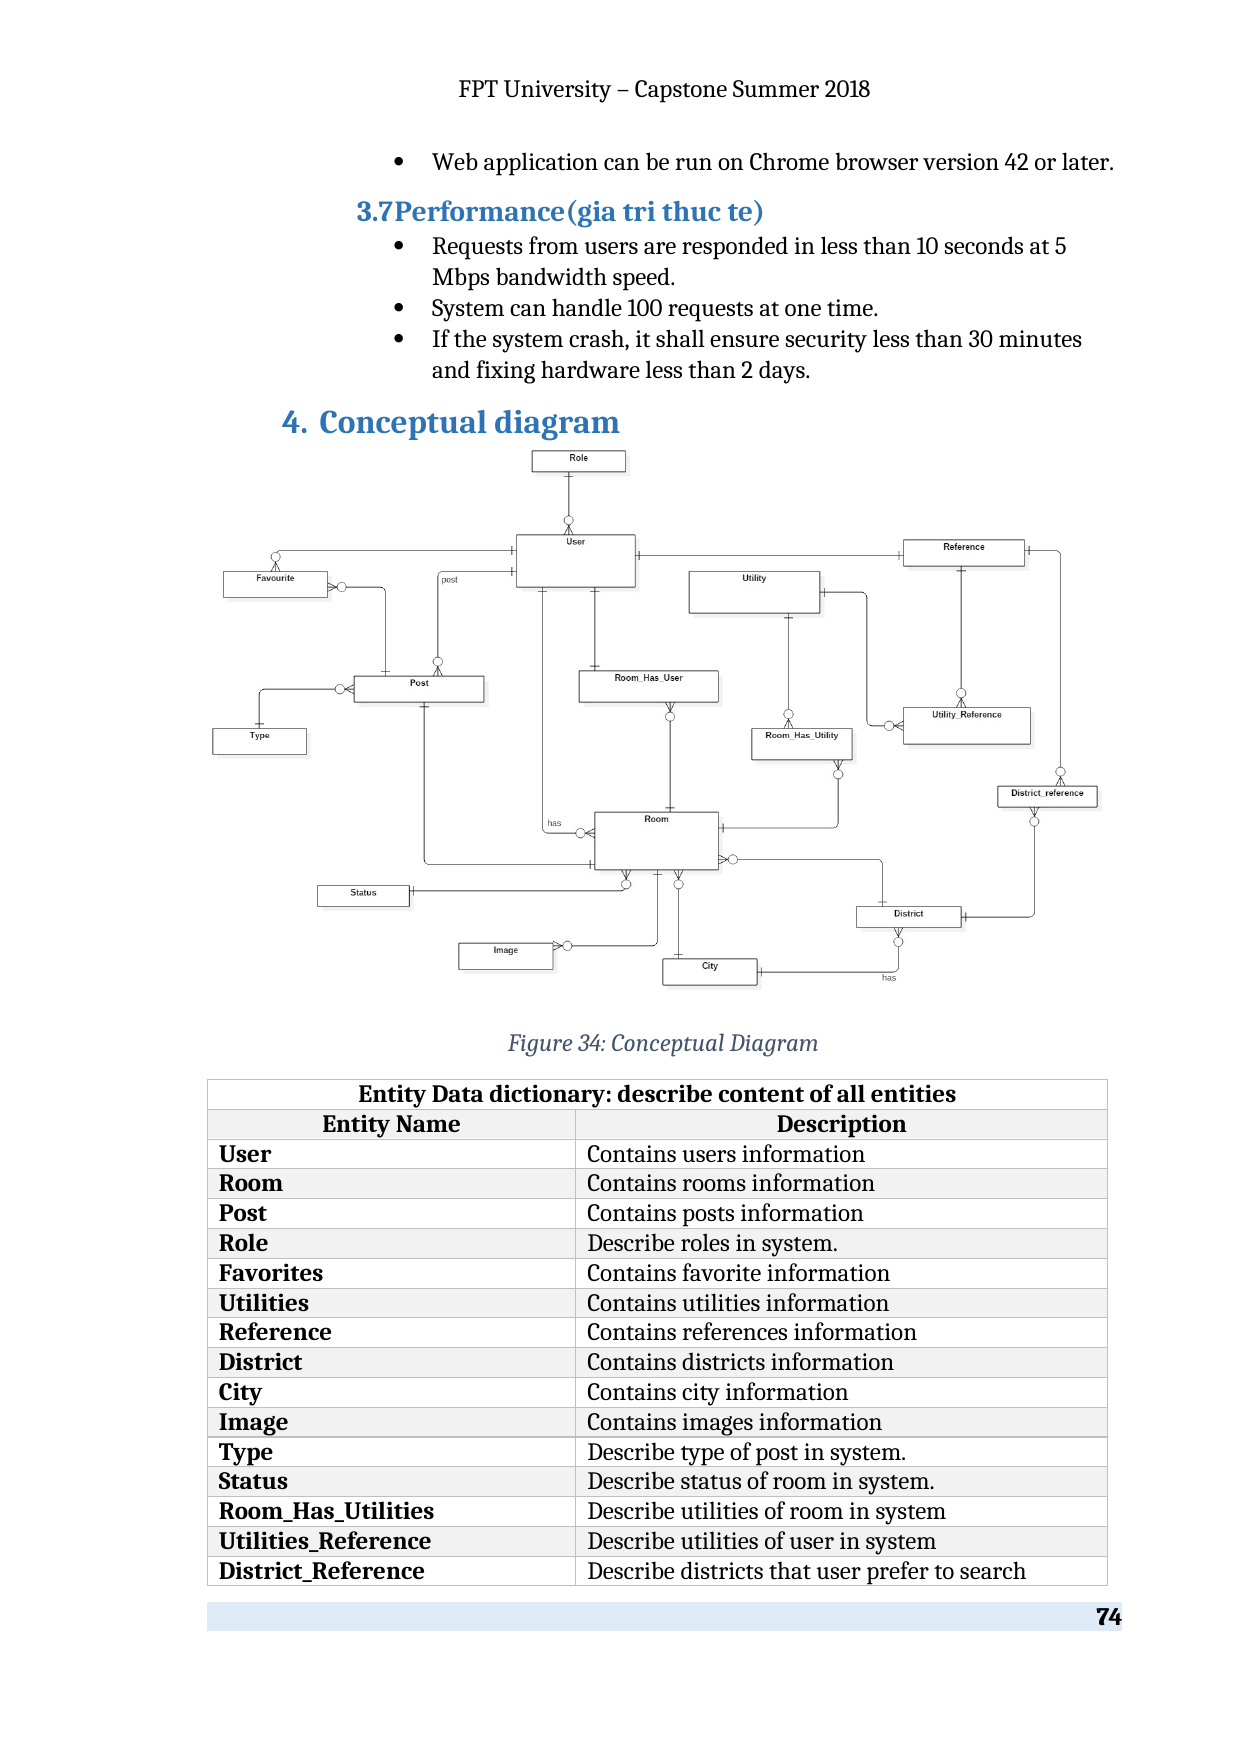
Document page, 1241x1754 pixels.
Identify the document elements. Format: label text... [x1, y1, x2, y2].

table_cell Contains favorite information [576, 1259, 1107, 1287]
table_cell Role [208, 1229, 575, 1258]
table_cell Type [208, 1438, 575, 1466]
table_cell Describe utilities of user in system [576, 1527, 1107, 1556]
table_cell Contains rooms information [576, 1169, 1107, 1198]
table_cell Status [208, 1467, 575, 1496]
table_cell User [208, 1140, 575, 1168]
table_cell Contains posts information [576, 1199, 1107, 1228]
table_cell Contains city information [576, 1378, 1107, 1407]
table_cell District_Reference [208, 1557, 575, 1585]
table_cell Describe districts that user prefer to search [576, 1557, 1107, 1585]
table_cell Image [208, 1408, 575, 1436]
table_cell Utilities [208, 1289, 575, 1317]
table_header Entity Data dictionary: describe content of all entities [208, 1080, 1107, 1109]
table_cell Contains utilities information [576, 1289, 1107, 1317]
text Figure 34: Conceptual Diagram [207, 1029, 1122, 1058]
table_cell Room_Has_Utilities [208, 1497, 575, 1526]
table_cell City [208, 1378, 575, 1407]
list System can handle 100 requests at one time. [394, 294, 1122, 322]
table_cell Contains images information [576, 1408, 1107, 1436]
list Web application can be run on Chrome browser version 42 or later. [394, 148, 1122, 176]
table_cell Describe status of room in system. [576, 1467, 1107, 1496]
table_cell Contains users information [576, 1140, 1107, 1168]
table_cell Room [208, 1169, 575, 1198]
table_cell District [208, 1348, 575, 1377]
list Requests from users are responded in less than 10 seconds at 5 Mbps bandwidth speed. [394, 232, 1122, 291]
table_cell Describe roles in system. [576, 1229, 1107, 1258]
table_cell Reference [208, 1318, 575, 1347]
list If the system crash, it shall ensure security less than 30 minutes and fixing hardware less than 2 days. [394, 325, 1122, 384]
table_cell Favorites [208, 1259, 575, 1287]
table_cell Post [208, 1199, 575, 1228]
table_cell Describe type of post in system. [576, 1438, 1107, 1466]
table_cell Description [576, 1110, 1107, 1138]
table_cell Entity Name [208, 1110, 575, 1138]
picture [206, 444, 1123, 1011]
table_cell Describe utilities of room in system [576, 1497, 1107, 1526]
table_cell Contains districts information [576, 1348, 1107, 1377]
subtitle Conceptual diagram [282, 403, 1122, 442]
table_cell Utilities_Reference [208, 1527, 575, 1556]
subtitle Performance(gia tri thuc te) [357, 195, 1122, 229]
table_cell Contains references information [576, 1318, 1107, 1347]
